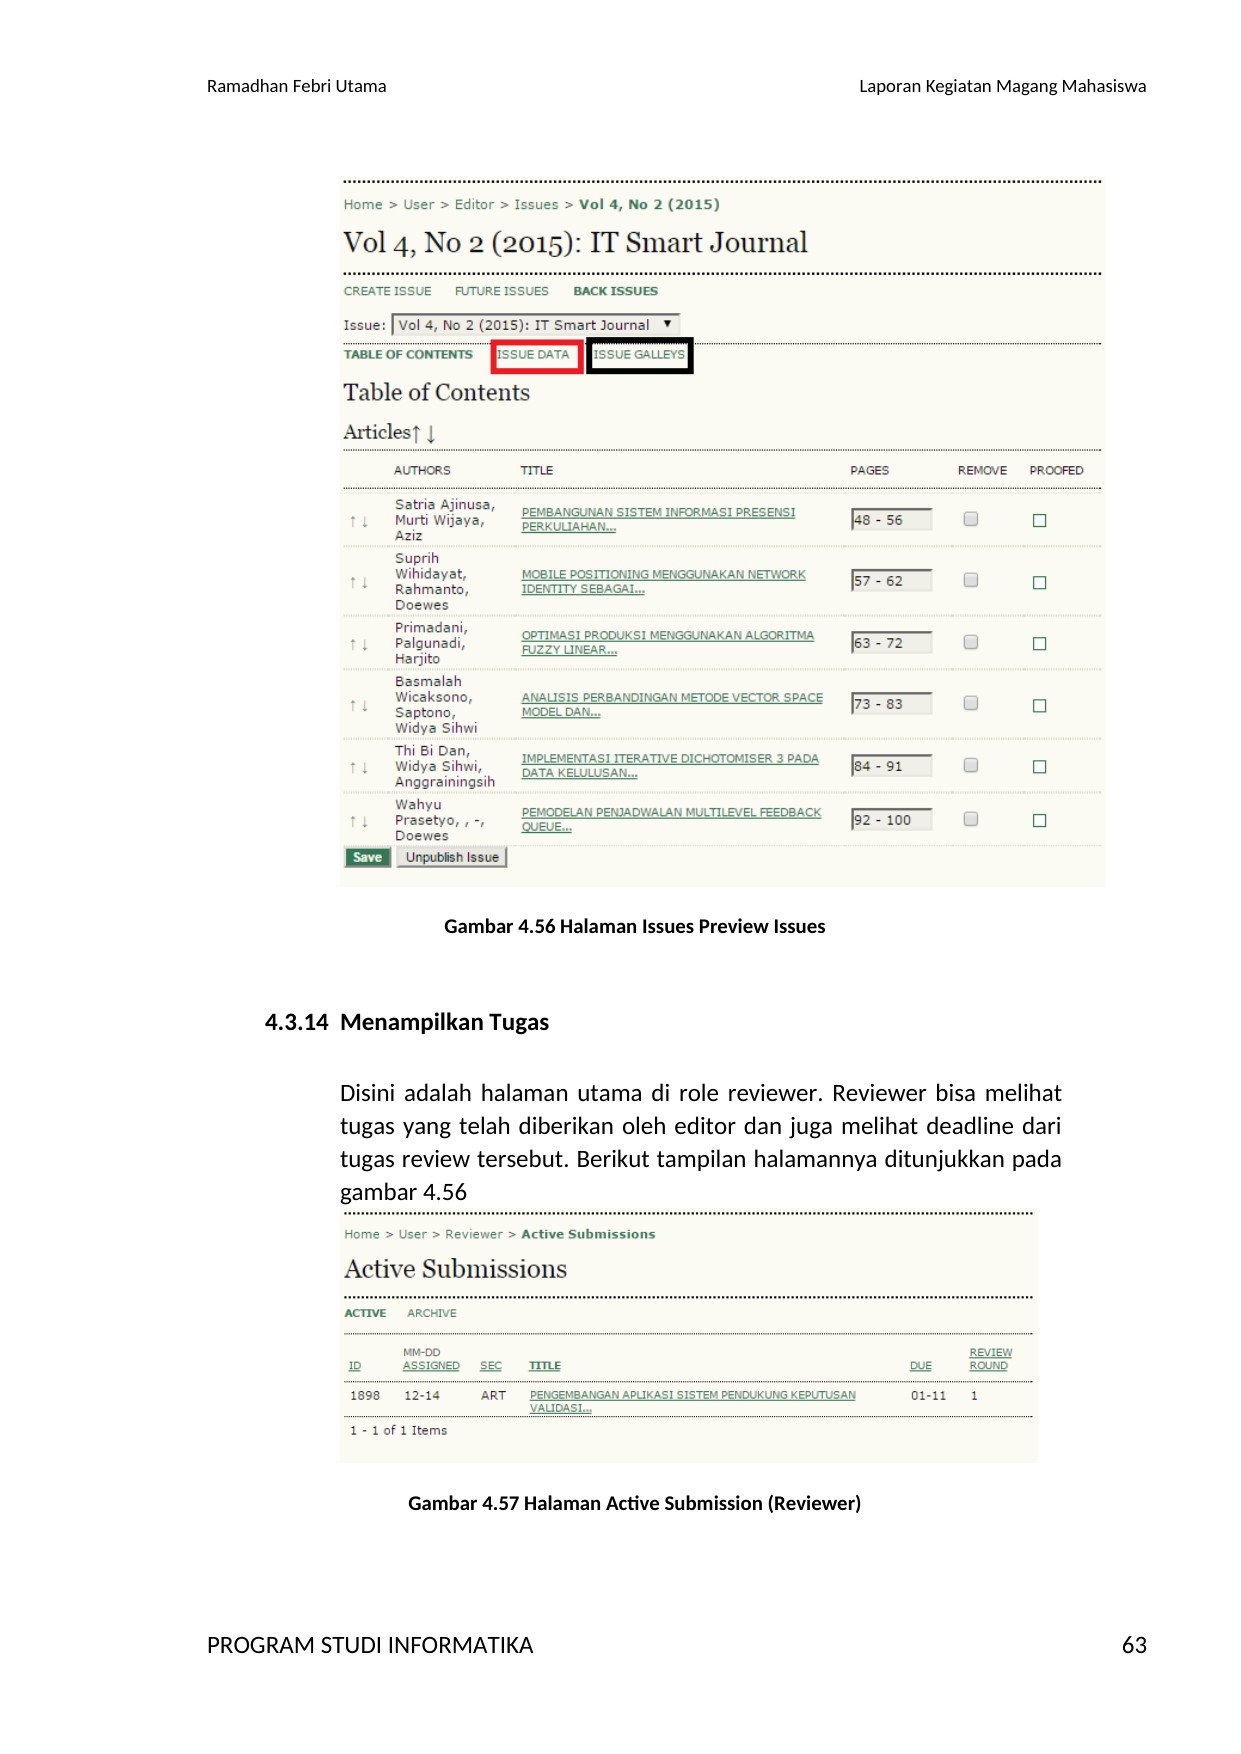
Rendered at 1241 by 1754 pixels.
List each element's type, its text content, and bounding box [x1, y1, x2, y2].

picture [339, 177, 1106, 887]
picture [339, 1208, 1039, 1463]
subtitle Menampilkan Tugas [265, 1007, 1063, 1037]
list Disini adalah halaman utama di role reviewer. Reviewer bisa melihat tugas yang telah diberikan oleh editor dan juga melihat deadline dari tugas review tersebut. Berikut tampilan halamannya ditunjukkan pada gambar 4.56 [340, 1077, 1063, 1207]
